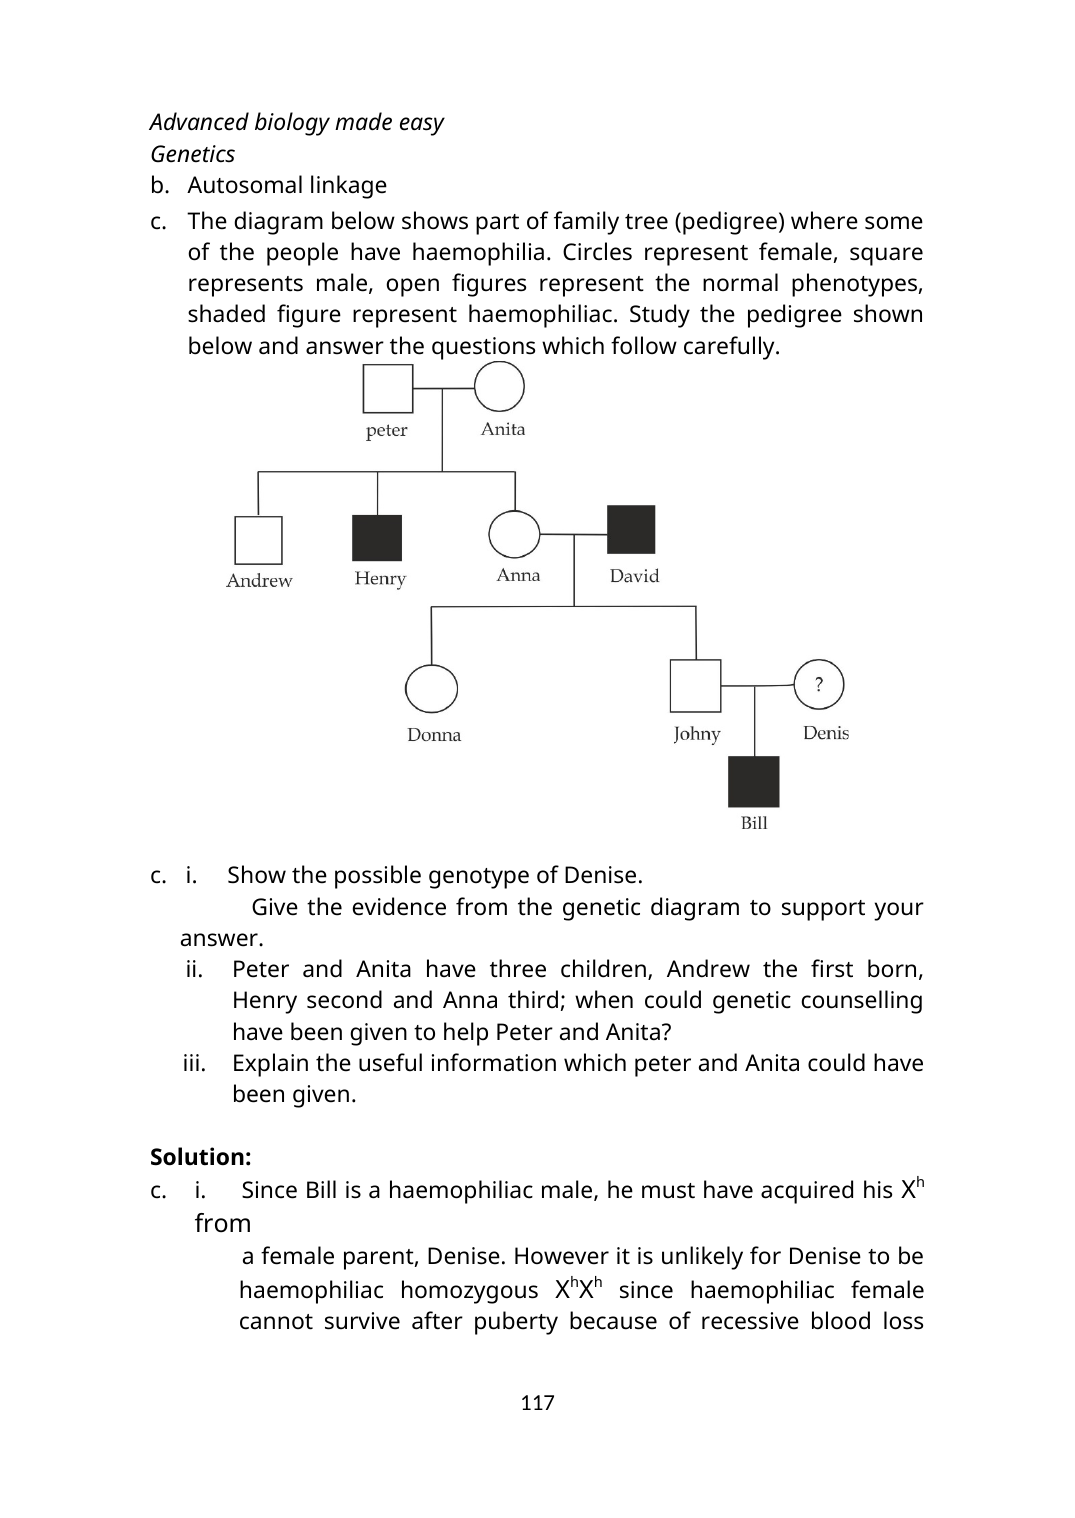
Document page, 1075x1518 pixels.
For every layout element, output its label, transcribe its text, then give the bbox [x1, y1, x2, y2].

list The diagram below shows part of family tree (pedigree) where some of the people have haemophilia. Circles represent female, square represents male, open figures represent the normal phenotypes, shaded figure represent haemophiliac. Study the pedigree shown below and answer the questions which follow carefully. [150, 205, 925, 361]
text Solution: [150, 1141, 925, 1172]
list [194, 1240, 925, 1337]
list Explain the useful information which peter and Anita could have been given. [194, 1047, 925, 1109]
list Give the evidence from the genetic diagram to support your answer. [179, 891, 925, 953]
picture [226, 361, 849, 829]
list Autosomal linkage [150, 169, 925, 200]
list i. Since Bill is a haemophiliac male, he must have acquired his Xh from [150, 1172, 925, 1240]
list Peter and Anita have three children, Andrew the first born, Henry second and Anna third; when could genetic counselling have been given to help Peter and Anita? [194, 953, 925, 1047]
list i. Show the possible genotype of Denise. [150, 859, 925, 891]
